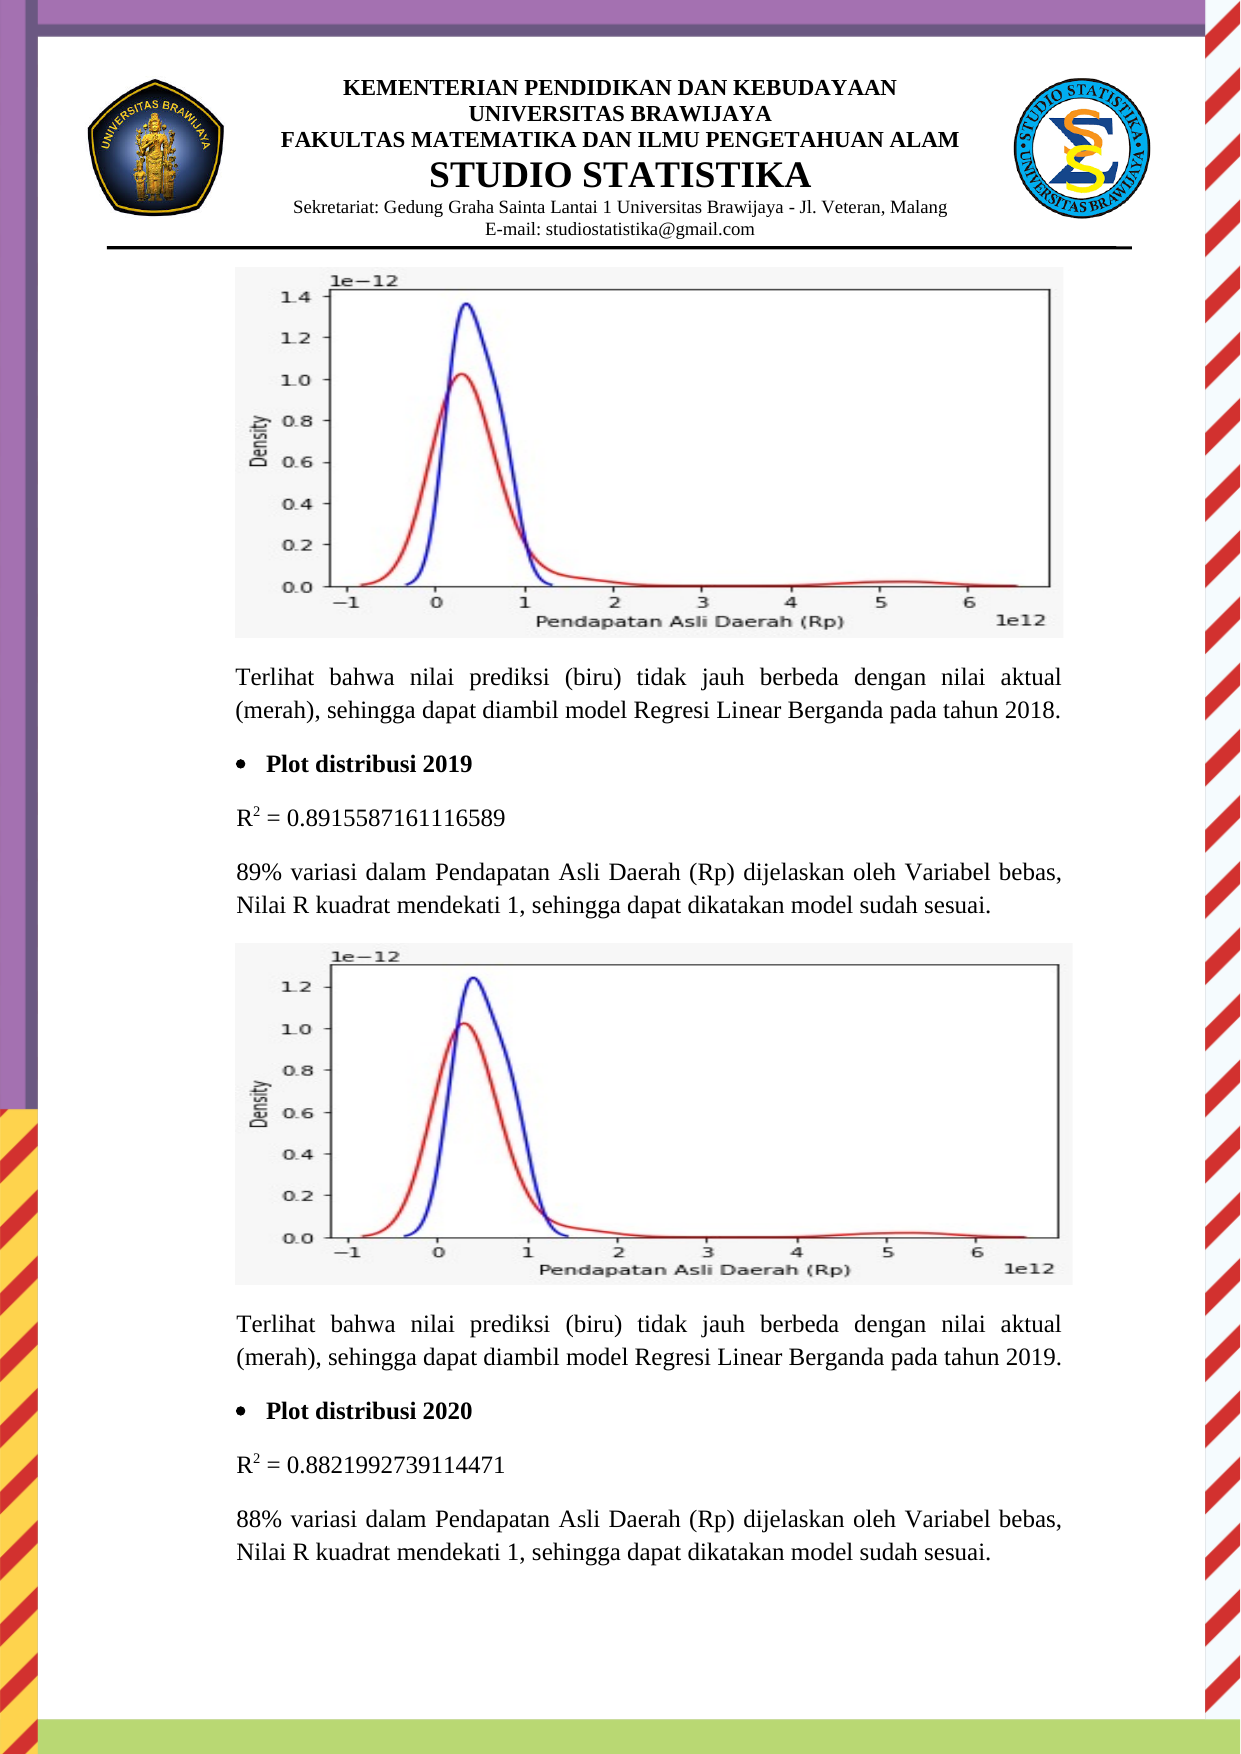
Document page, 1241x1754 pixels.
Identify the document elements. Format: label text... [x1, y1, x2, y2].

picture [0, 0, 1241, 1754]
text 89% variasi dalam Pendapatan Asli Daerah (Rp) dijelaskan oleh Variabel bebas, Nilai R kuadrat mendekati 1, sehingga dapat dikatakan model sudah sesuai. [236, 857, 1063, 919]
text 88% variasi dalam Pendapatan Asli Daerah (Rp) dijelaskan oleh Variabel bebas, Nilai R kuadrat mendekati 1, sehingga dapat dikatakan model sudah sesuai. [236, 1504, 1063, 1566]
text Terlihat bahwa nilai prediksi (biru) tidak jauh berbeda dengan nilai aktual (merah), sehingga dapat diambil model Regresi Linear Berganda pada tahun 2018. [235, 662, 1063, 724]
text R2 = 0.8915587161116589 [236, 803, 1063, 832]
text Terlihat bahwa nilai prediksi (biru) tidak jauh berbeda dengan nilai aktual (merah), sehingga dapat diambil model Regresi Linear Berganda pada tahun 2019. [236, 1309, 1063, 1371]
list Plot distribusi 2019 [236, 749, 1063, 778]
text R2 = 0.8821992739114471 [236, 1450, 1063, 1479]
list Plot distribusi 2020 [236, 1396, 1063, 1425]
